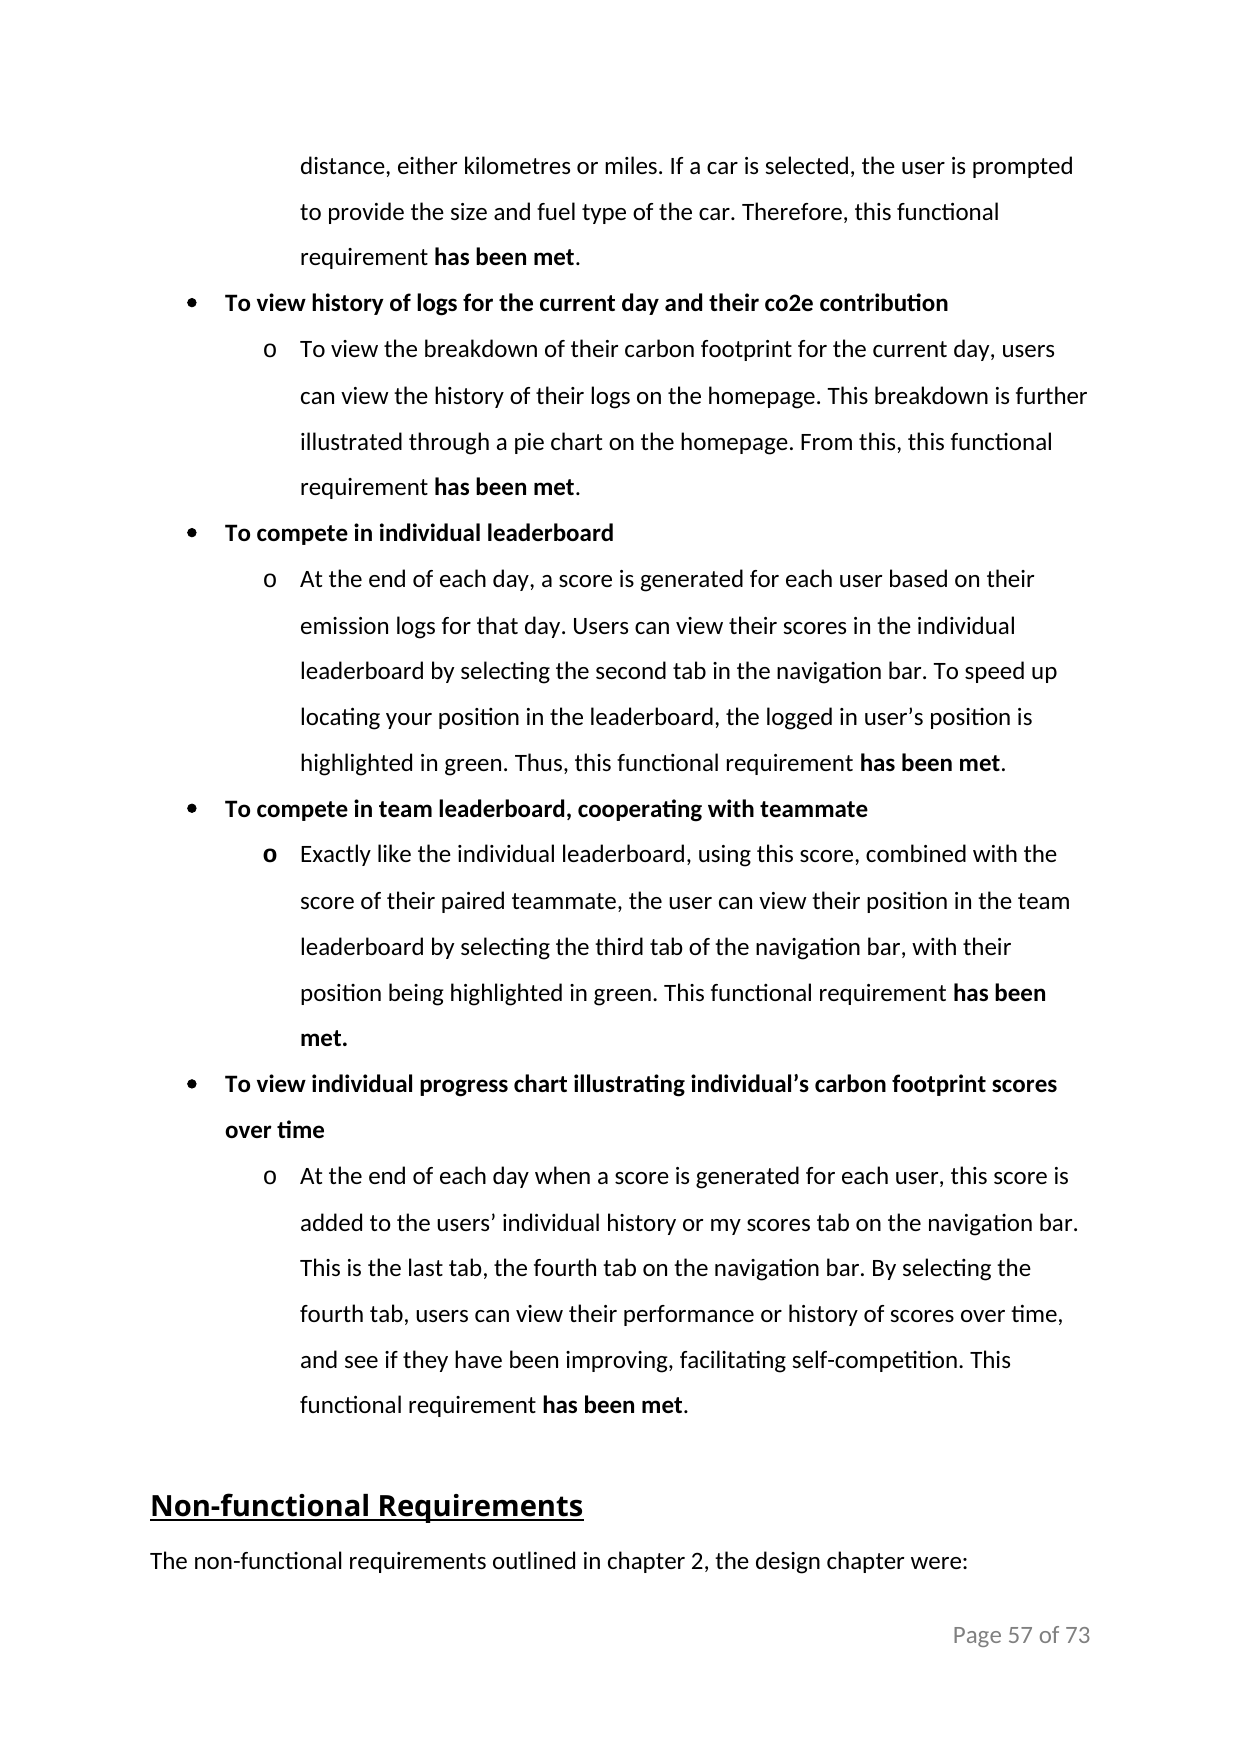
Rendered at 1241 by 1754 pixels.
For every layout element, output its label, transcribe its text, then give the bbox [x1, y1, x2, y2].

list Having implemented the application in React-Native the application is cross-functional and thus this non-functional requirement has been met. Android and iOS users are able to use the app, catering for either phone provider. [262, 1361, 1090, 1484]
list At the end of each day when a score is generated for each user, this score is added to the users’ individual history or my scores tab on the navigation bar. This is the last tab, the fourth tab on the navigation bar. By selecting the fourth tab, users can view their performance or history of scores over time, and see if they have been improving, facilitating self-competition. This functional requirement has been met. [262, 884, 1090, 1144]
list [262, 150, 1090, 226]
list Easy to use application [187, 1499, 1090, 1529]
list To view individual progress chart illustrating individual’s carbon footprint scores over time [187, 793, 1090, 869]
list At the end of each day, a score is generated for each user based on their emission logs for that day. Users can view their scores in the individual leaderboard by selecting the second tab in the navigation bar. To speed up locating your position in the leaderboard, the logged in user’s position is highlighted in green. Thus, this functional requirement has been met. [262, 287, 1090, 502]
text The non-functional requirements outlined in chapter 2, the design chapter were: [150, 1269, 1090, 1300]
list Cross-functional application [187, 1315, 1090, 1345]
list To compete in team leaderboard, cooperating with teammate [187, 517, 1090, 548]
list To compete in individual leaderboard [187, 241, 1090, 272]
subtitle Non-functional Requirements [150, 1210, 1090, 1249]
list Exactly like the individual leaderboard, using this score, combined with the score of their paired teammate, the user can view their position in the team leaderboard by selecting the third tab of the navigation bar, with their position being highlighted in green. This functional requirement has been met. [262, 563, 1090, 777]
